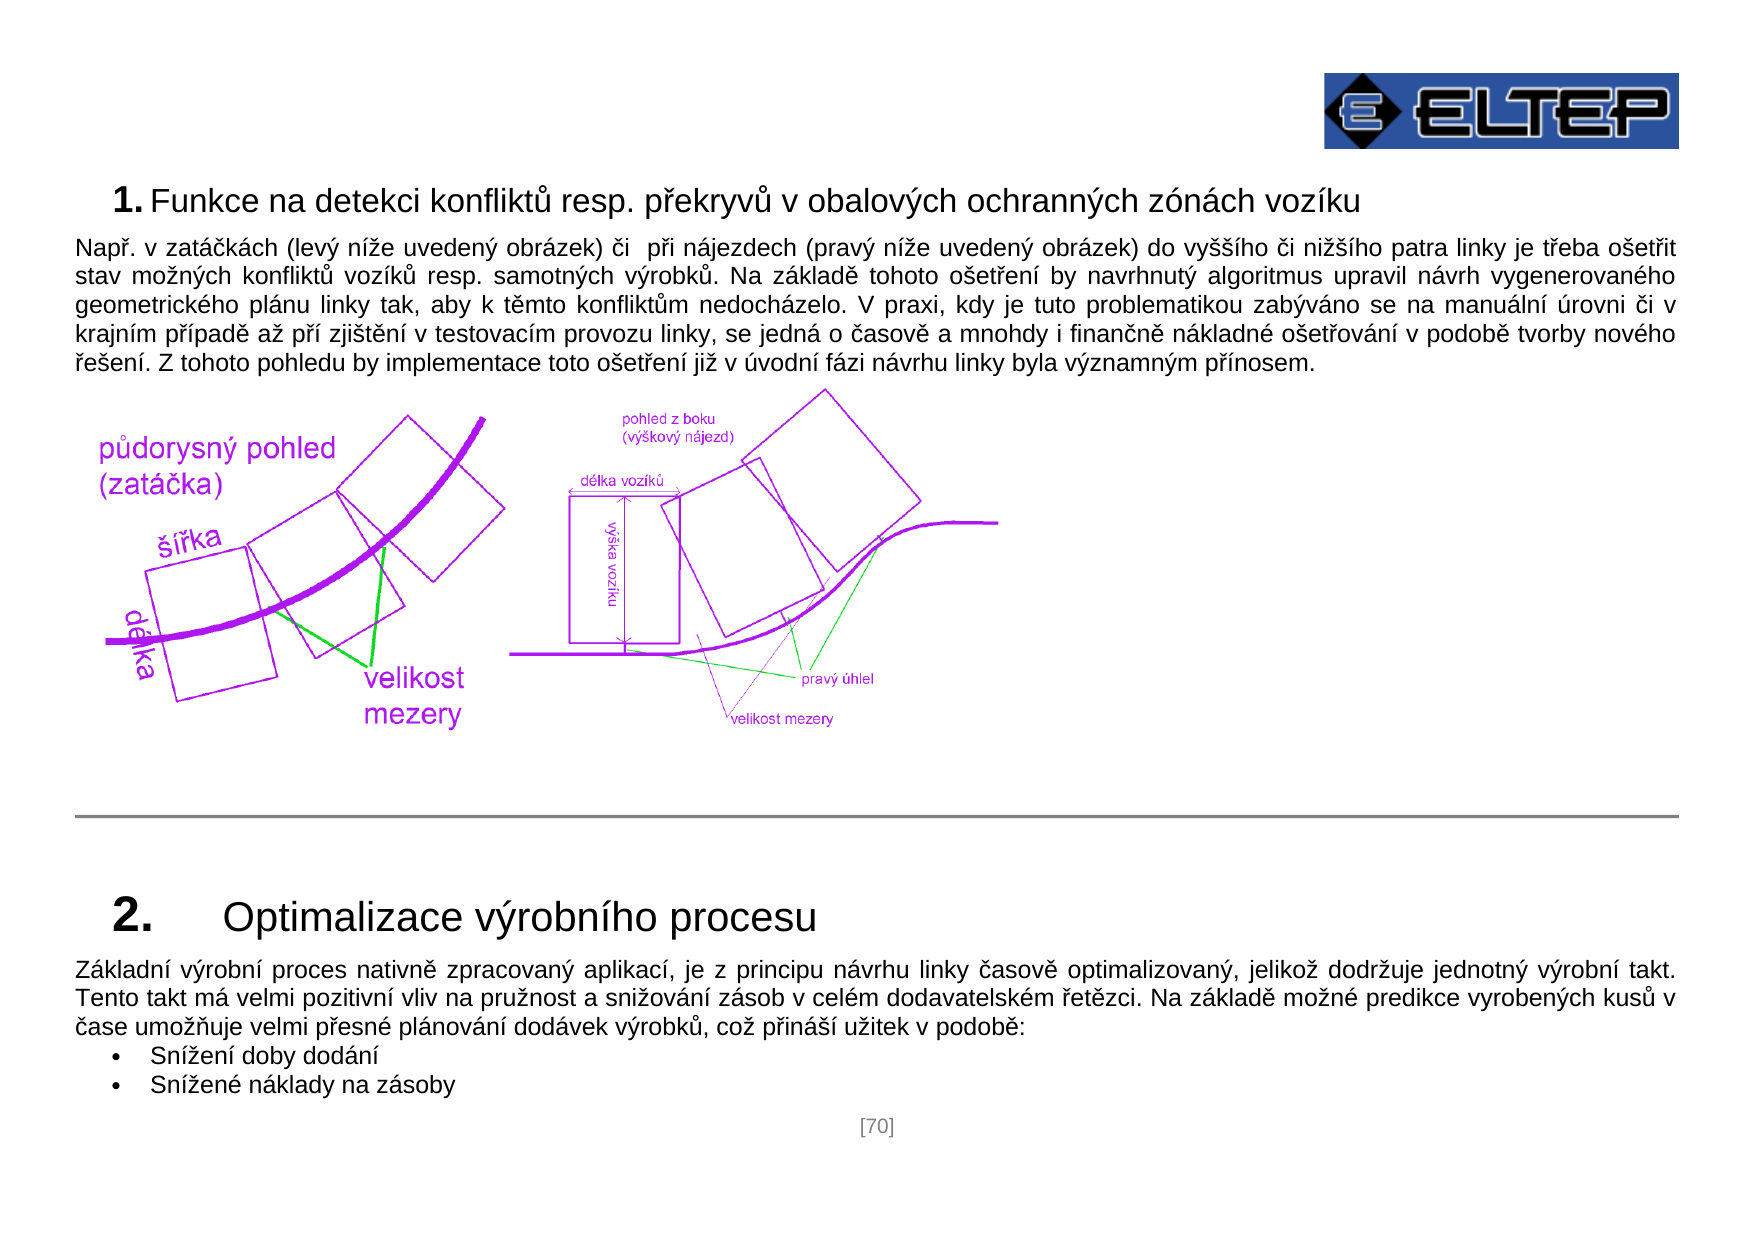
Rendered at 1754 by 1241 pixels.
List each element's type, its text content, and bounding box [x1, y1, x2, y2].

picture [75, 376, 999, 753]
picture [1324, 73, 1679, 149]
list Snížení doby dodání [112, 1041, 1679, 1069]
list Funkce na detekci konfliktů resp. překryvů v obalových ochranných zónách vozíku [112, 177, 1679, 220]
list Optimalizace výrobního procesu [112, 884, 1679, 942]
text Základní výrobní proces nativně zpracovaný aplikací, je z principu návrhu linky časově optimalizovaný, jelikož dodržuje jednotný výrobní takt. Tento takt má velmi pozitivní vliv na pružnost a snižování zásob v celém dodavatelském řetězci. Na základě možné predikce vyrobených kusů v čase umožňuje velmi přesné plánování dodávek výrobků, což přináší užitek v podobě: [75, 954, 1679, 1041]
list Snížené náklady na zásoby [112, 1069, 1679, 1098]
text Např. v zatáčkách (levý níže uvedený obrázek) či při nájezdech (pravý níže uvedený obrázek) do vyššího či nižšího patra linky je třeba ošetřit stav možných konfliktů vozíků resp. samotných výrobků. Na základě tohoto ošetření by navrhnutý algoritmus upravil návrh vygenerovaného geometrického plánu linky tak, aby k těmto konfliktům nedocházelo. V praxi, kdy je tuto problematikou zabýváno se na manuální úrovni či v krajním případě až pří zjištění v testovacím provozu linky, se jedná o časově a mnohdy i finančně nákladné ošetřování v podobě tvorby nového řešení. Z tohoto pohledu by implementace toto ošetření již v úvodní fázi návrhu linky byla významným přínosem. [75, 232, 1679, 376]
